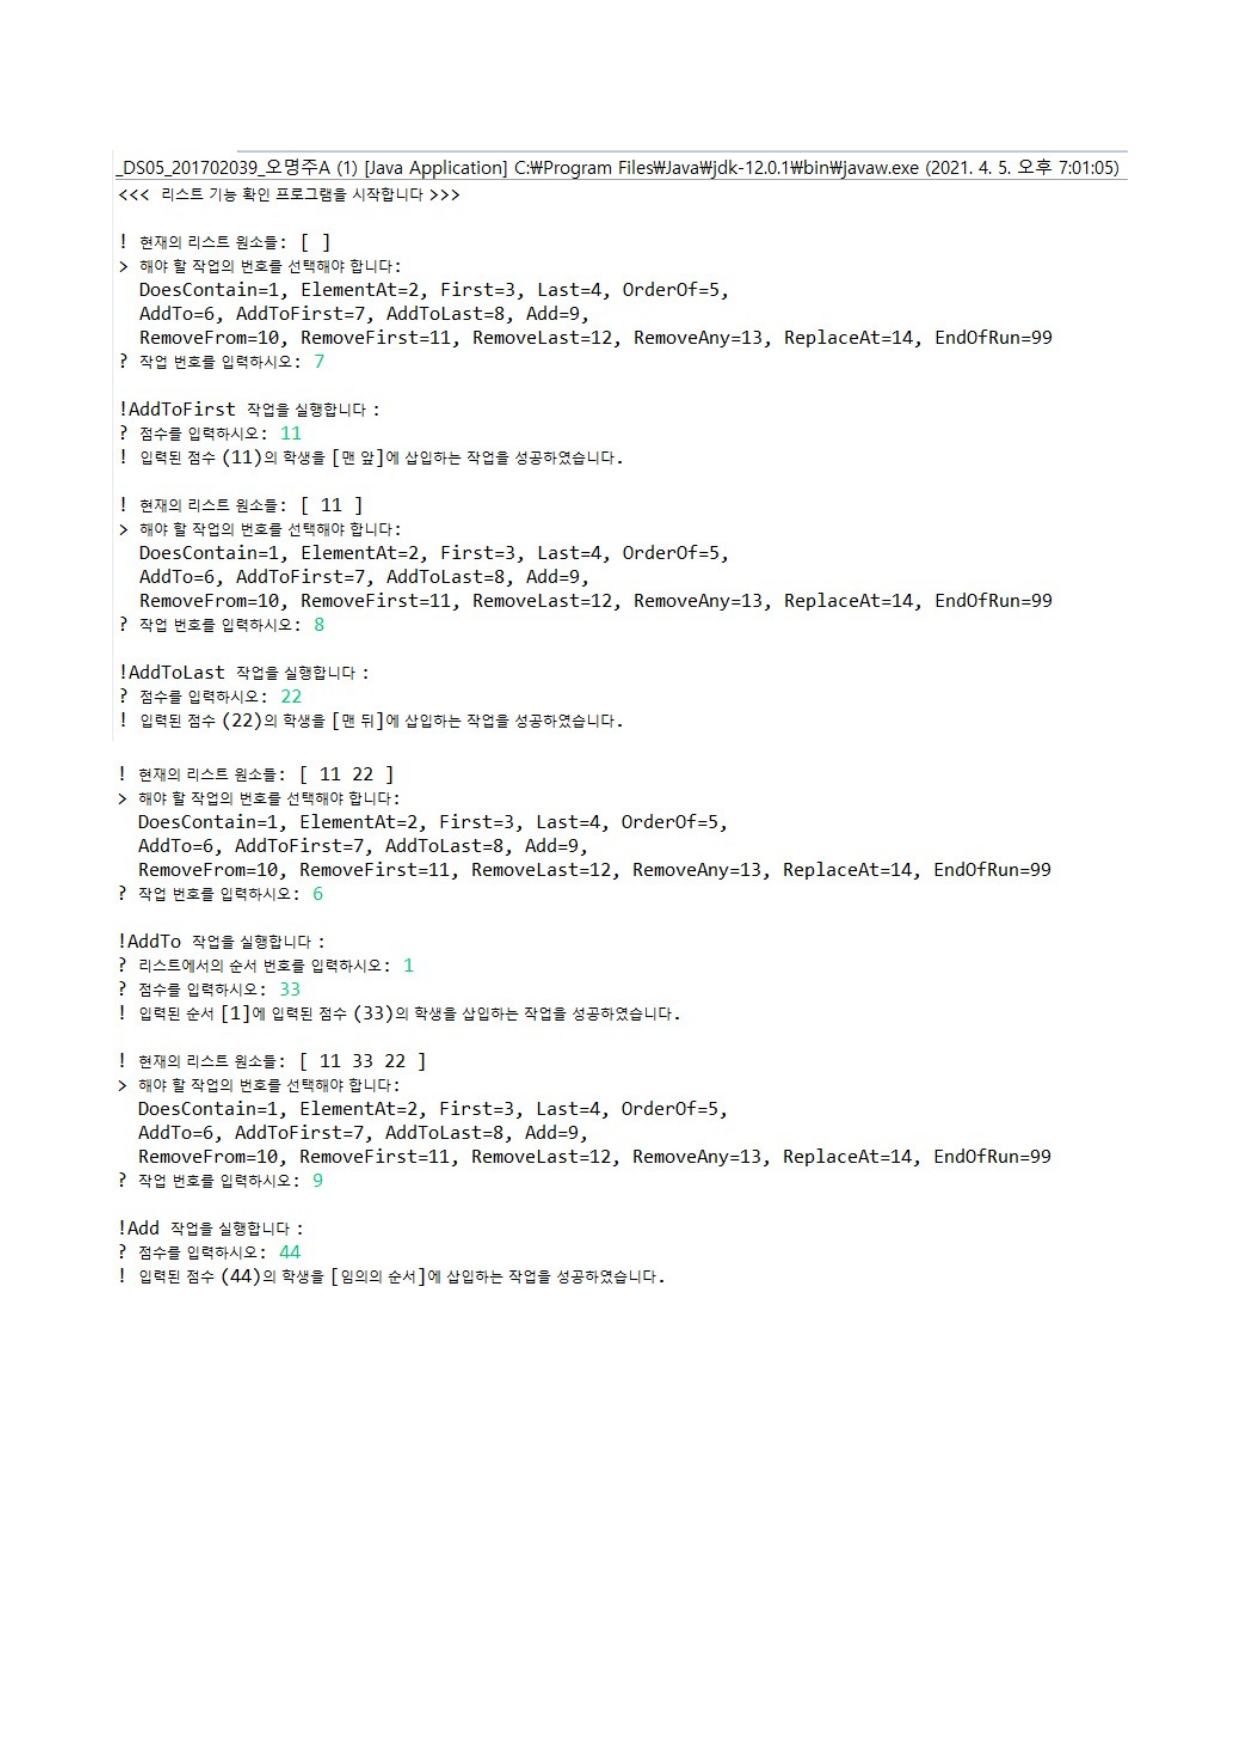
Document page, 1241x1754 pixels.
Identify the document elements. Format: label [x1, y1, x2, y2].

picture [112, 759, 1128, 1292]
picture [112, 150, 1128, 741]
